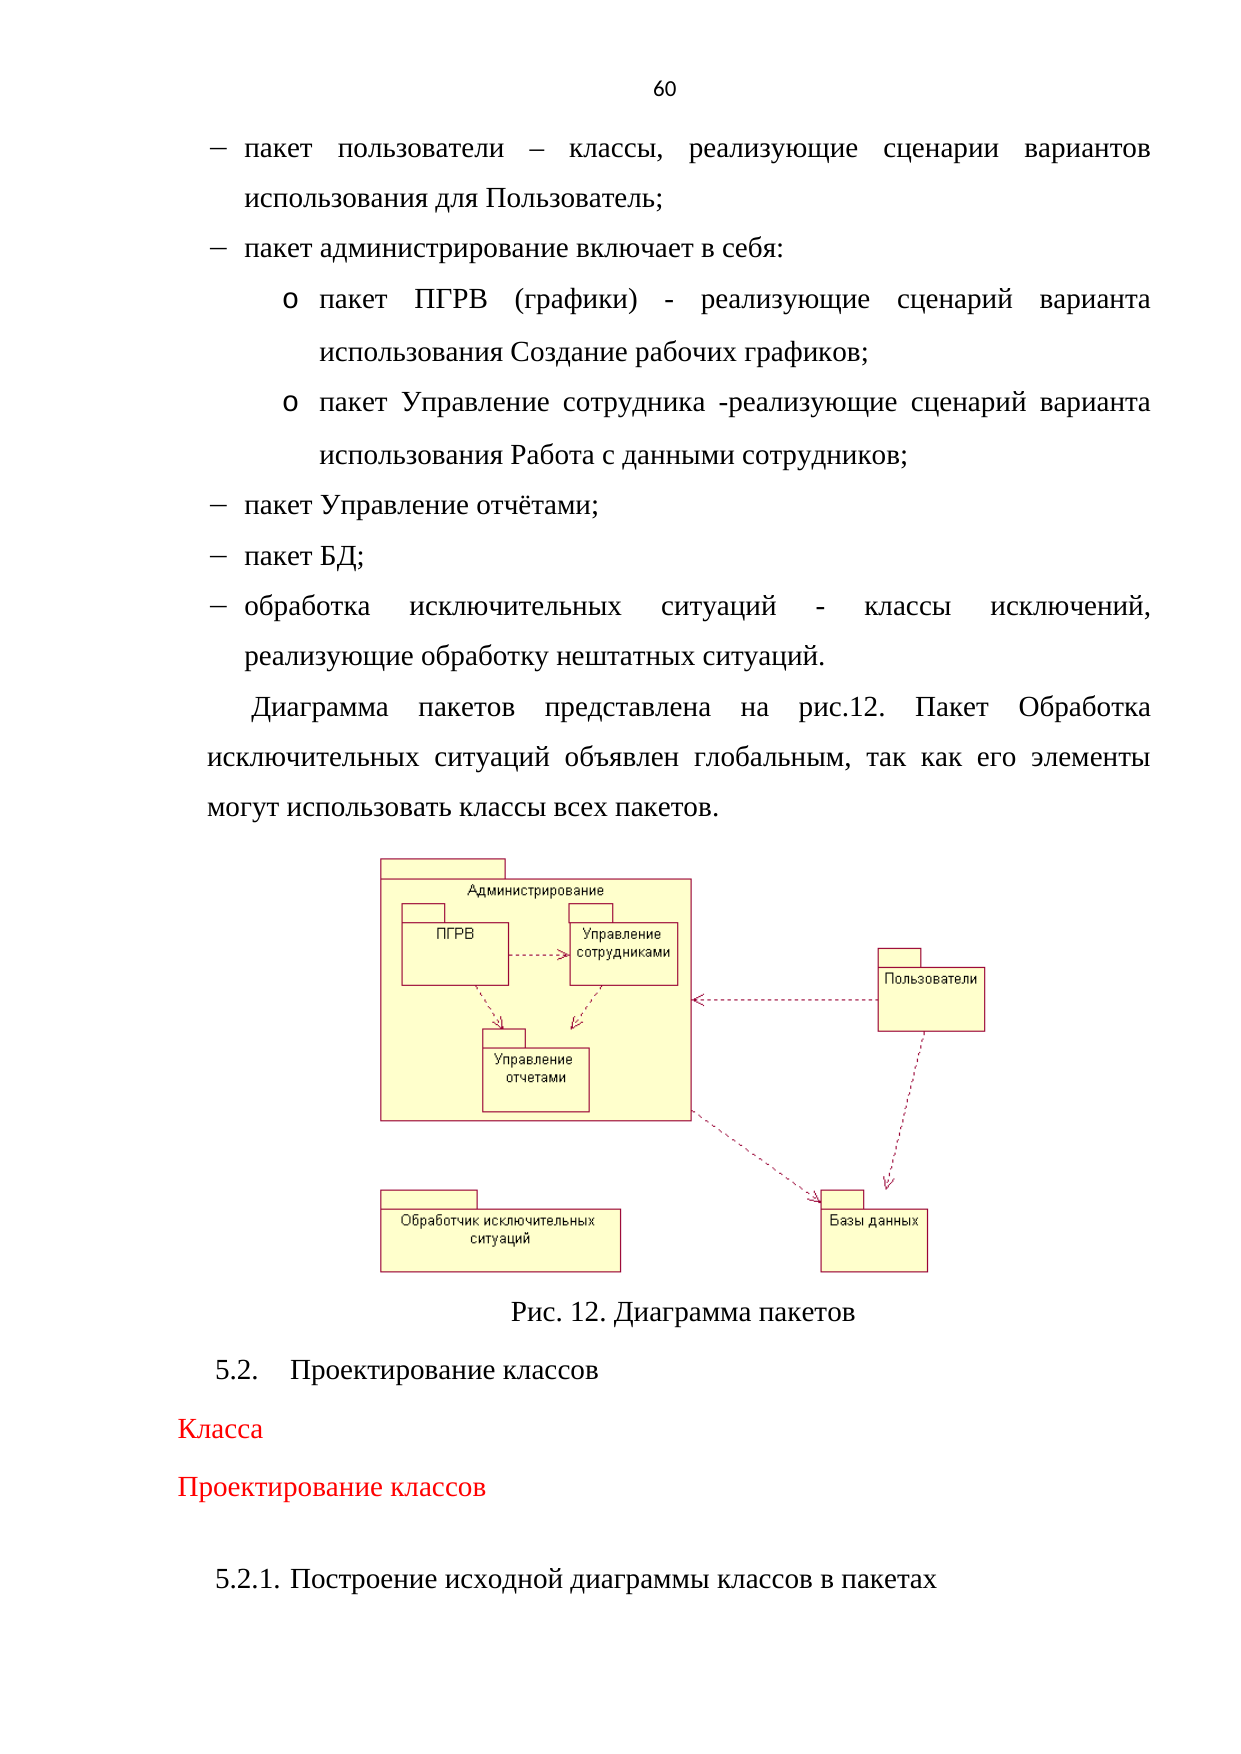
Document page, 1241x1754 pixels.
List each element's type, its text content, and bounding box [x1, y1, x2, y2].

list пакет пользователи – классы, реализующие сценарии вариантов использования для Пользователь; [207, 130, 1152, 214]
list пакет администрирование включает в себя: [207, 231, 1152, 264]
list пакет Управление отчётами; [207, 487, 1152, 521]
picture [361, 839, 1005, 1290]
text Проектирование классов [177, 1469, 1152, 1503]
list пакет БД; [207, 538, 1152, 571]
text Рис. 12. Диаграмма пакетов [177, 1294, 1152, 1327]
list Построение исходной диаграммы классов в пакетах [215, 1562, 1152, 1595]
list Проектирование классов [215, 1352, 1152, 1386]
list обработка исключительных ситуаций - классы исключений, реализующие обработку нештатных ситуаций. [207, 588, 1152, 672]
list пакет Управление сотрудника -реализующие сценарий варианта использования Работа с данными сотрудников; [282, 384, 1152, 470]
list пакет ПГРВ (графики) - реализующие сценарий варианта использования Создание рабочих графиков; [282, 281, 1152, 367]
text Диаграмма пакетов представлена на рис.12. Пакет Обработка исключительных ситуаций объявлен глобальным, так как его элементы могут использовать классы всех пакетов. [207, 689, 1152, 823]
text Класса [177, 1411, 1152, 1444]
